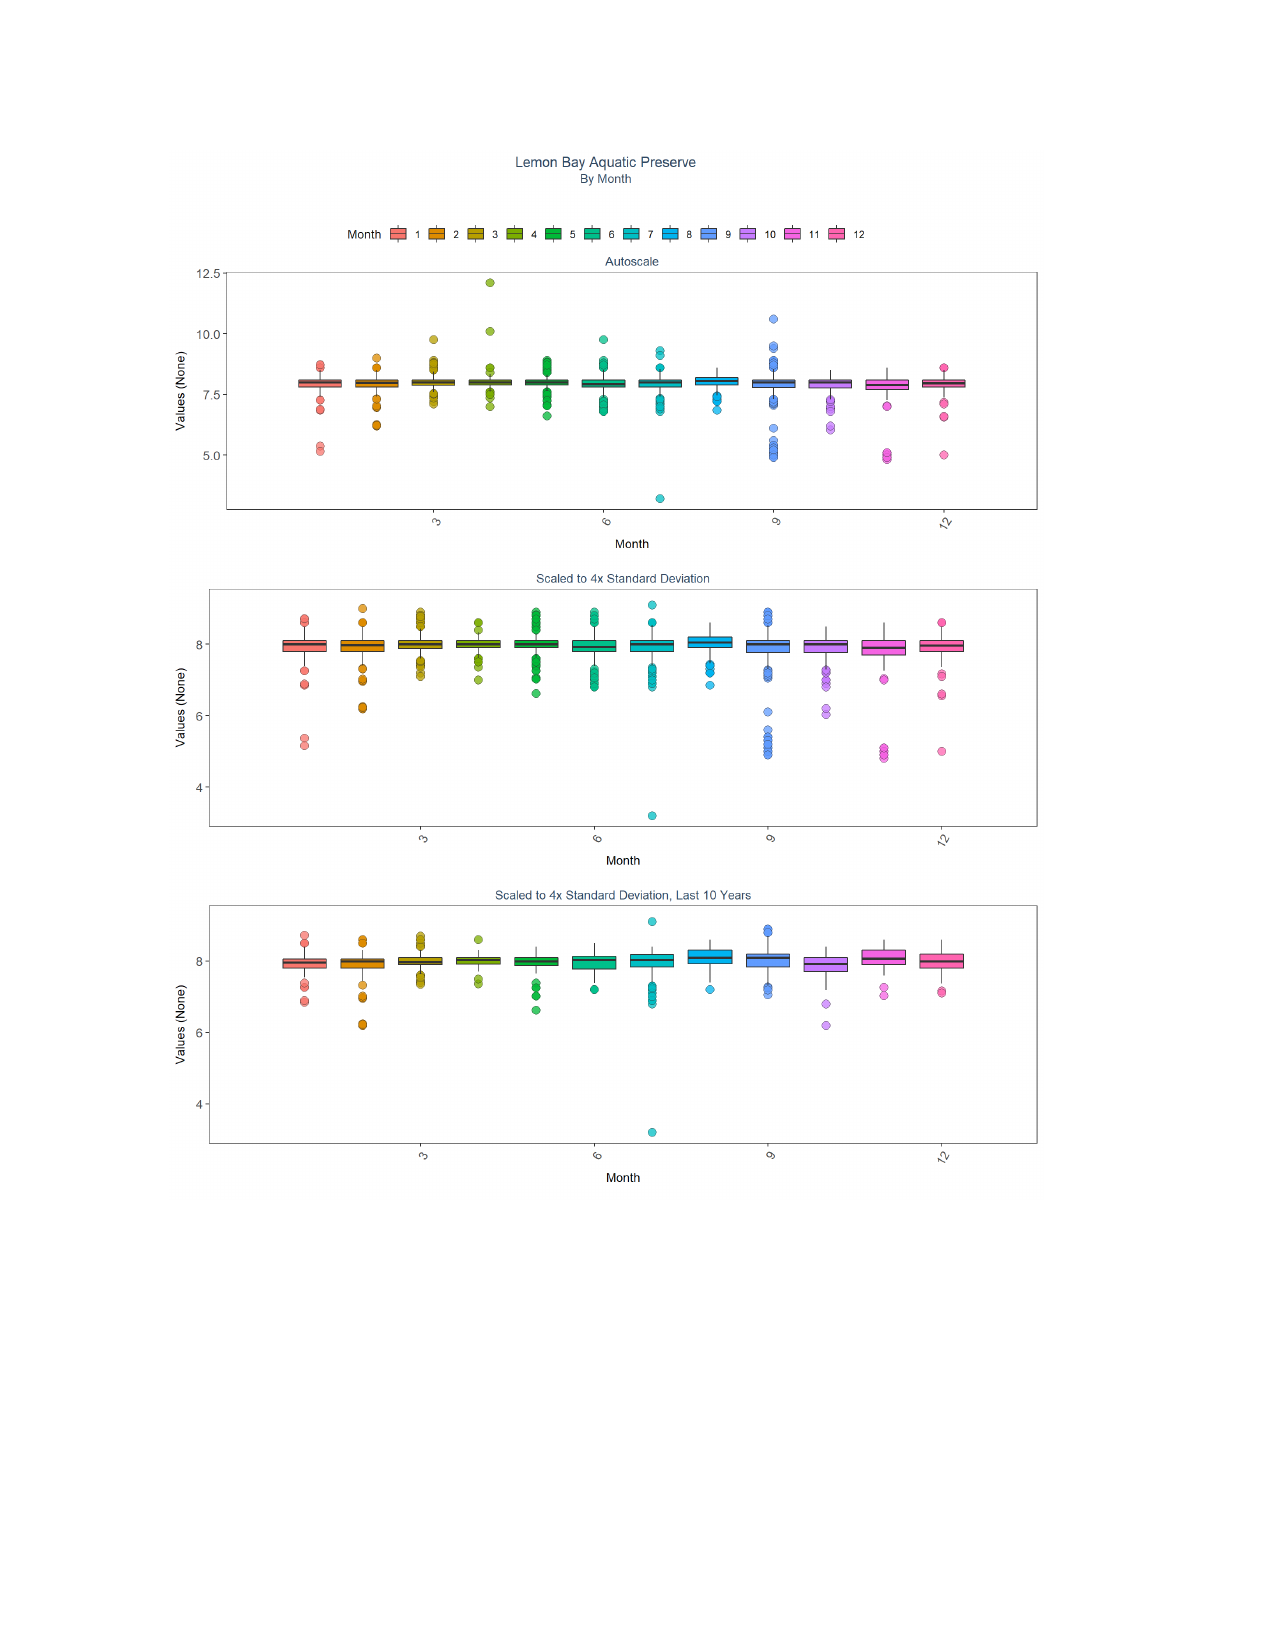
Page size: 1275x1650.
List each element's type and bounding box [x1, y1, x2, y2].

picture [168, 150, 1044, 1200]
